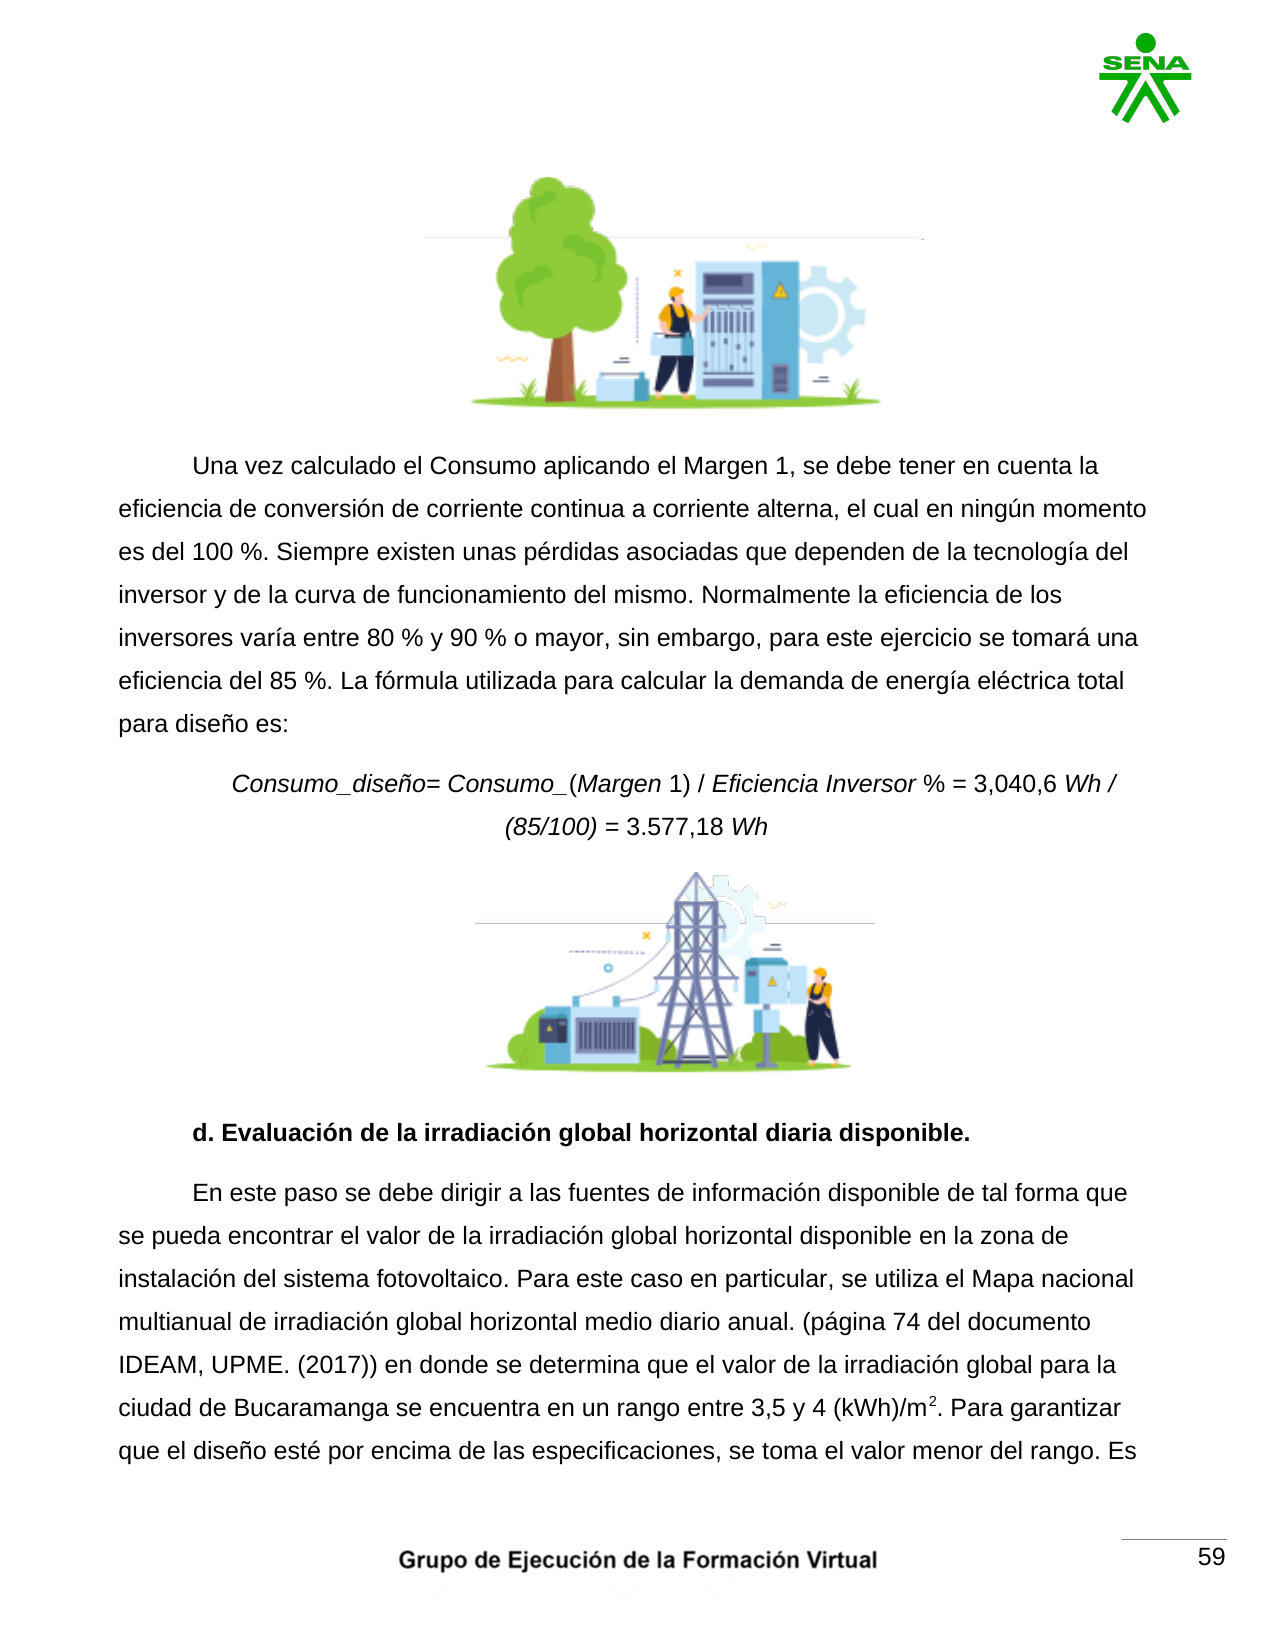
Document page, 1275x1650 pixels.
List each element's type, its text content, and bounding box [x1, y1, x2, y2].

text d. Evaluación de la irradiación global horizontal diaria disponible. [118, 1118, 1157, 1146]
picture [475, 872, 874, 1087]
picture [0, 1500, 1275, 1611]
picture [424, 177, 925, 420]
text Una vez calculado el Consumo aplicando el Margen 1, se debe tener en cuenta la eficiencia de conversión de corriente continua a corriente alterna, el cual en ningún momento es del 100 %. Siempre existen unas pérdidas asociadas que dependen de la tecnología del inversor y de la curva de funcionamiento del mismo. Normalmente la eficiencia de los inversores varía entre 80 % y 90 % o mayor, sin embargo, para este ejercicio se tomará una eficiencia del 85 %. La fórmula utilizada para calcular la demanda de energía eléctrica total para diseño es: [118, 451, 1157, 738]
text Consumo_diseño= Consumo_(Margen 1) / Eficiencia Inversor % = 3,040,6 Wh / (85/100) = 3.577,18 Wh [118, 769, 1157, 841]
picture [1099, 33, 1192, 123]
